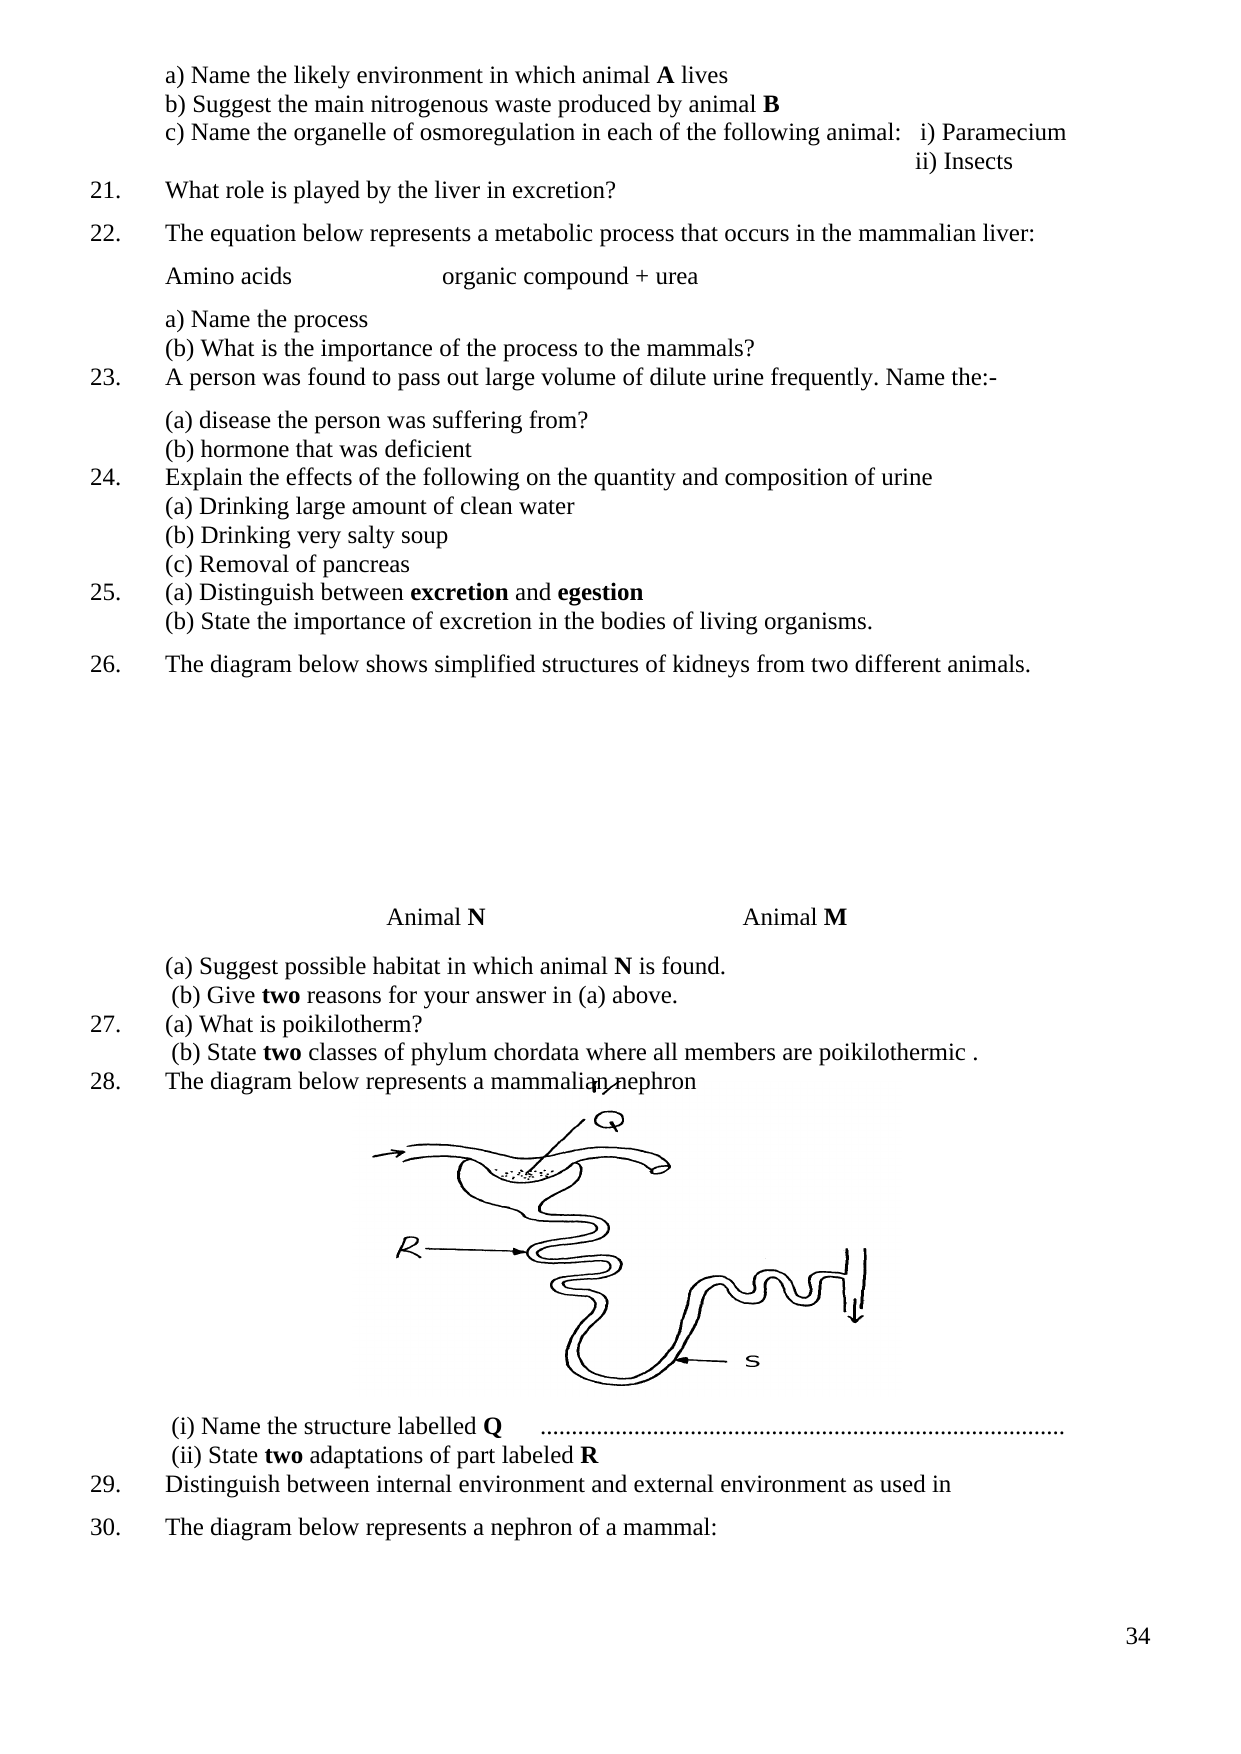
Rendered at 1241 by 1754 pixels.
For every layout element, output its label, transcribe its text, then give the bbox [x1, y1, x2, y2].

text (b) Give two reasons for your answer in (a) above. [90, 980, 1150, 1009]
text 26. The diagram below shows simplified structures of kidneys from two different animals. [90, 649, 1150, 678]
text 25. (a) Distinguish between excretion and egestion [90, 577, 1150, 606]
text ii) Insects [90, 146, 1150, 175]
text (ii) State two adaptations of part labeled R [90, 1440, 1150, 1469]
text 30. The diagram below represents a nephron of a mammal: [90, 1512, 1150, 1541]
text 24. Explain the effects of the following on the quantity and composition of urine [90, 462, 1150, 491]
text (a) disease the person was suffering from? [90, 405, 1150, 434]
text (b) State the importance of excretion in the bodies of living organisms. [90, 606, 1150, 635]
text (a) Drinking large amount of clean water [90, 491, 1150, 520]
text a) Name the process [90, 304, 1150, 333]
text 28. The diagram below represents a mammalian nephron [90, 1066, 1150, 1095]
text 27. (a) What is poikilotherm? [90, 1009, 1150, 1037]
text (i) Name the structure labelled Q .................................................................................... [90, 1411, 1150, 1440]
text 21. What role is played by the liver in excretion? [90, 175, 1150, 204]
text (b) Drinking very salty soup [90, 520, 1150, 549]
text 29. Distinguish between internal environment and external environment as used in [90, 1469, 1150, 1497]
text (c) Removal of pancreas [90, 549, 1150, 577]
text (b) State two classes of phylum chordata where all members are poikilothermic . [90, 1037, 1150, 1066]
text 22. The equation below represents a metabolic process that occurs in the mammalian liver: Amino acids organic compound + urea [90, 218, 1150, 290]
text (b) hormone that was deficient [90, 434, 1150, 462]
text a) Name the likely environment in which animal A lives b) Suggest the main nitrogenous waste produced by animal B c) Name the organelle of osmoregulation in each of the following animal: i) Paramecium [90, 60, 1150, 146]
text (a) Suggest possible habitat in which animal N is found. [90, 951, 1150, 980]
text 23. A person was found to pass out large volume of dilute urine frequently. Name the:- [90, 362, 1150, 391]
text (b) What is the importance of the process to the mammals? [90, 333, 1150, 362]
